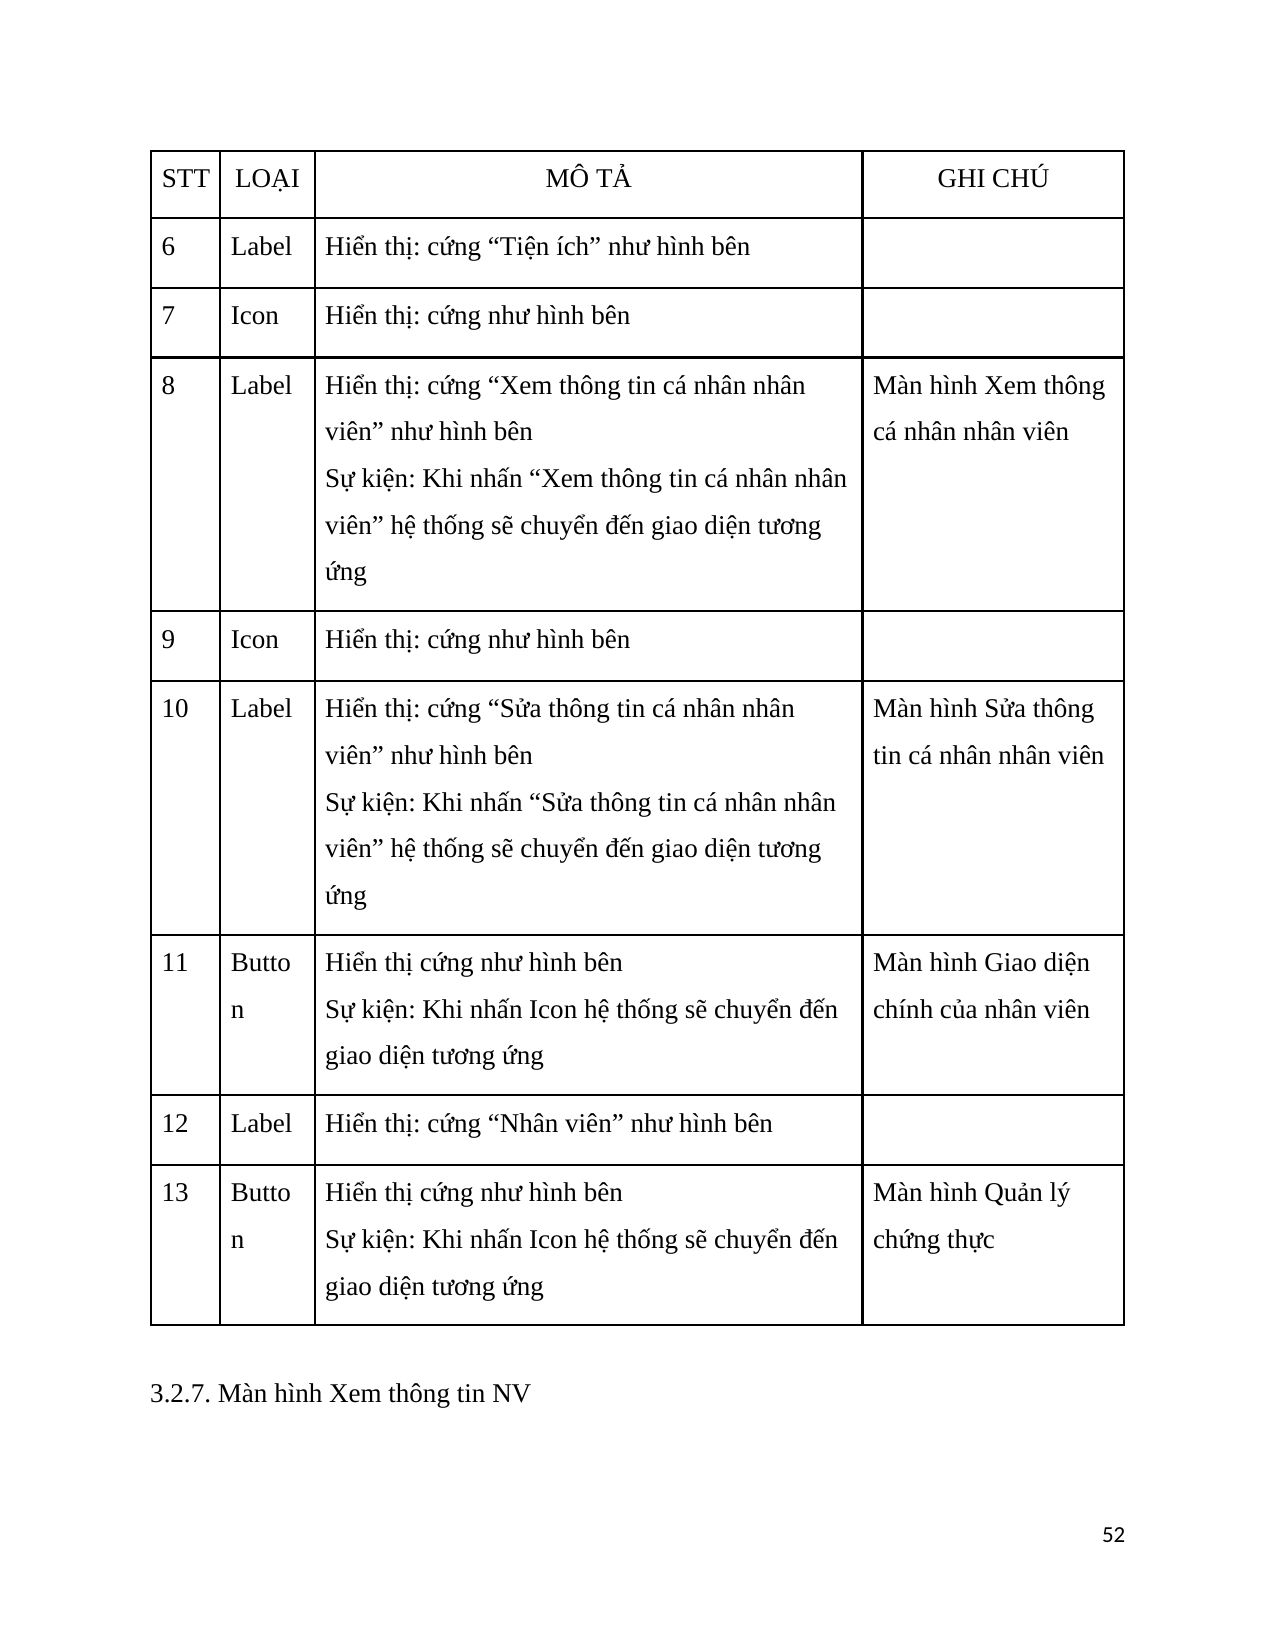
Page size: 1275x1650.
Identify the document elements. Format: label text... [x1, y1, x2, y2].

table_cell 11 [152, 936, 219, 1094]
table_header STT [152, 152, 219, 217]
table_cell 13 [152, 1166, 219, 1324]
table_cell Icon [221, 612, 314, 680]
table_cell Label [221, 219, 314, 287]
table_cell [864, 1096, 1123, 1164]
table_cell [864, 612, 1123, 680]
table_cell 7 [152, 289, 219, 356]
table_header LOẠI [221, 152, 314, 217]
table_header GHI CHÚ [864, 152, 1123, 217]
table_cell Label [221, 682, 314, 934]
table_cell 6 [152, 219, 219, 287]
table_cell Màn hình Sửa thông tin cá nhân nhân viên [864, 682, 1123, 934]
table_cell Button [221, 1166, 314, 1324]
table_cell 9 [152, 612, 219, 680]
table_header MÔ TẢ [316, 152, 861, 217]
table_cell Hiển thị cứng như hình bên Sự kiện: Khi nhấn Icon hệ thống sẽ chuyển đến giao diện tương ứng [316, 1166, 861, 1324]
table_cell [864, 219, 1123, 287]
table_cell Màn hình Xem thông cá nhân nhân viên [864, 359, 1123, 610]
table_cell Label [221, 1096, 314, 1164]
table_cell Icon [221, 289, 314, 356]
table_cell Label [221, 359, 314, 610]
table_cell Hiển thị: cứng như hình bên [316, 612, 861, 680]
table_cell Hiển thị: cứng “Sửa thông tin cá nhân nhân viên” như hình bên Sự kiện: Khi nhấn “Sửa thông tin cá nhân nhân viên” hệ thống sẽ chuyển đến giao diện tương ứng [316, 682, 861, 934]
table_cell Màn hình Giao diện chính của nhân viên [864, 936, 1123, 1094]
subtitle 3.2.7. Màn hình Xem thông tin NV [150, 1377, 1125, 1408]
table_cell Button [221, 936, 314, 1094]
table_cell 10 [152, 682, 219, 934]
table_cell Hiển thị: cứng như hình bên [316, 289, 861, 356]
table_cell Màn hình Quản lý chứng thực [864, 1166, 1123, 1324]
table_cell Hiển thị: cứng “Tiện ích” như hình bên [316, 219, 861, 287]
table_cell Hiển thị: cứng “Nhân viên” như hình bên [316, 1096, 861, 1164]
table_cell Hiển thị cứng như hình bên Sự kiện: Khi nhấn Icon hệ thống sẽ chuyển đến giao diện tương ứng [316, 936, 861, 1094]
table_cell 12 [152, 1096, 219, 1164]
table_cell Hiển thị: cứng “Xem thông tin cá nhân nhân viên” như hình bên Sự kiện: Khi nhấn “Xem thông tin cá nhân nhân viên” hệ thống sẽ chuyển đến giao diện tương ứng [316, 359, 861, 610]
table_cell [864, 289, 1123, 356]
table_cell 8 [152, 359, 219, 610]
